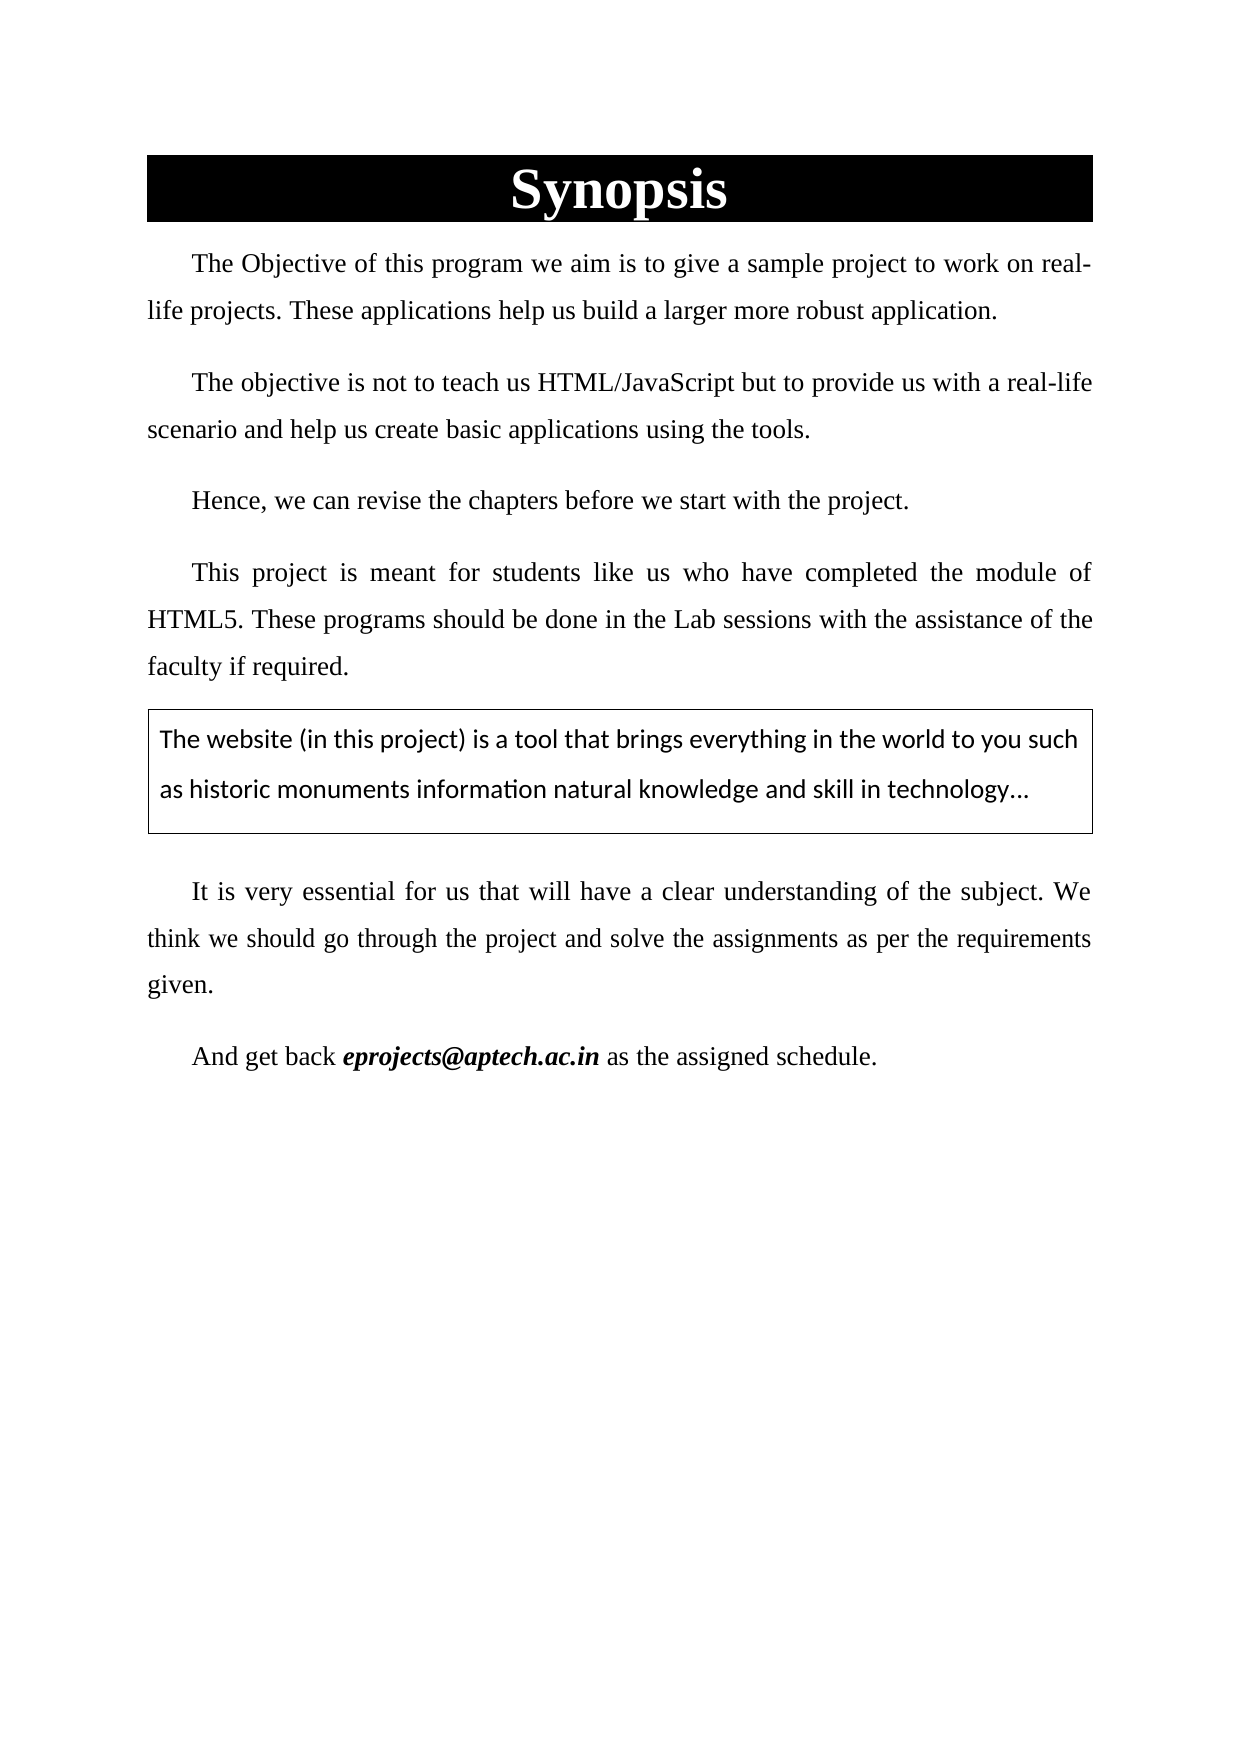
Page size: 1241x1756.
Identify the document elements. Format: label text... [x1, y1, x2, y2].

text And get back eprojects@aptech.ac.in as the assigned schedule. [191, 1040, 1184, 1071]
text The Objective of this program we aim is to give a sample project to work on real- life projects. These applications help us build a larger more robust application. [147, 248, 1094, 325]
subtitle Synopsis [147, 154, 1184, 222]
text It is very essential for us that will have a clear understanding of the subject. We think we should go through the project and solve the assignments as per the requirements given. [147, 706, 1093, 999]
text The objective is not to teach us HTML/JavaScript but to provide us with a real-life scenario and help us create basic applications using the tools. [147, 366, 1094, 444]
text This project is meant for students like us who have completed the module of HTML5. These programs should be done in the Lab sessions with the assistance of the faculty if required. [147, 556, 1094, 681]
text Hence, we can revise the chapters before we start with the project. [191, 484, 1184, 516]
